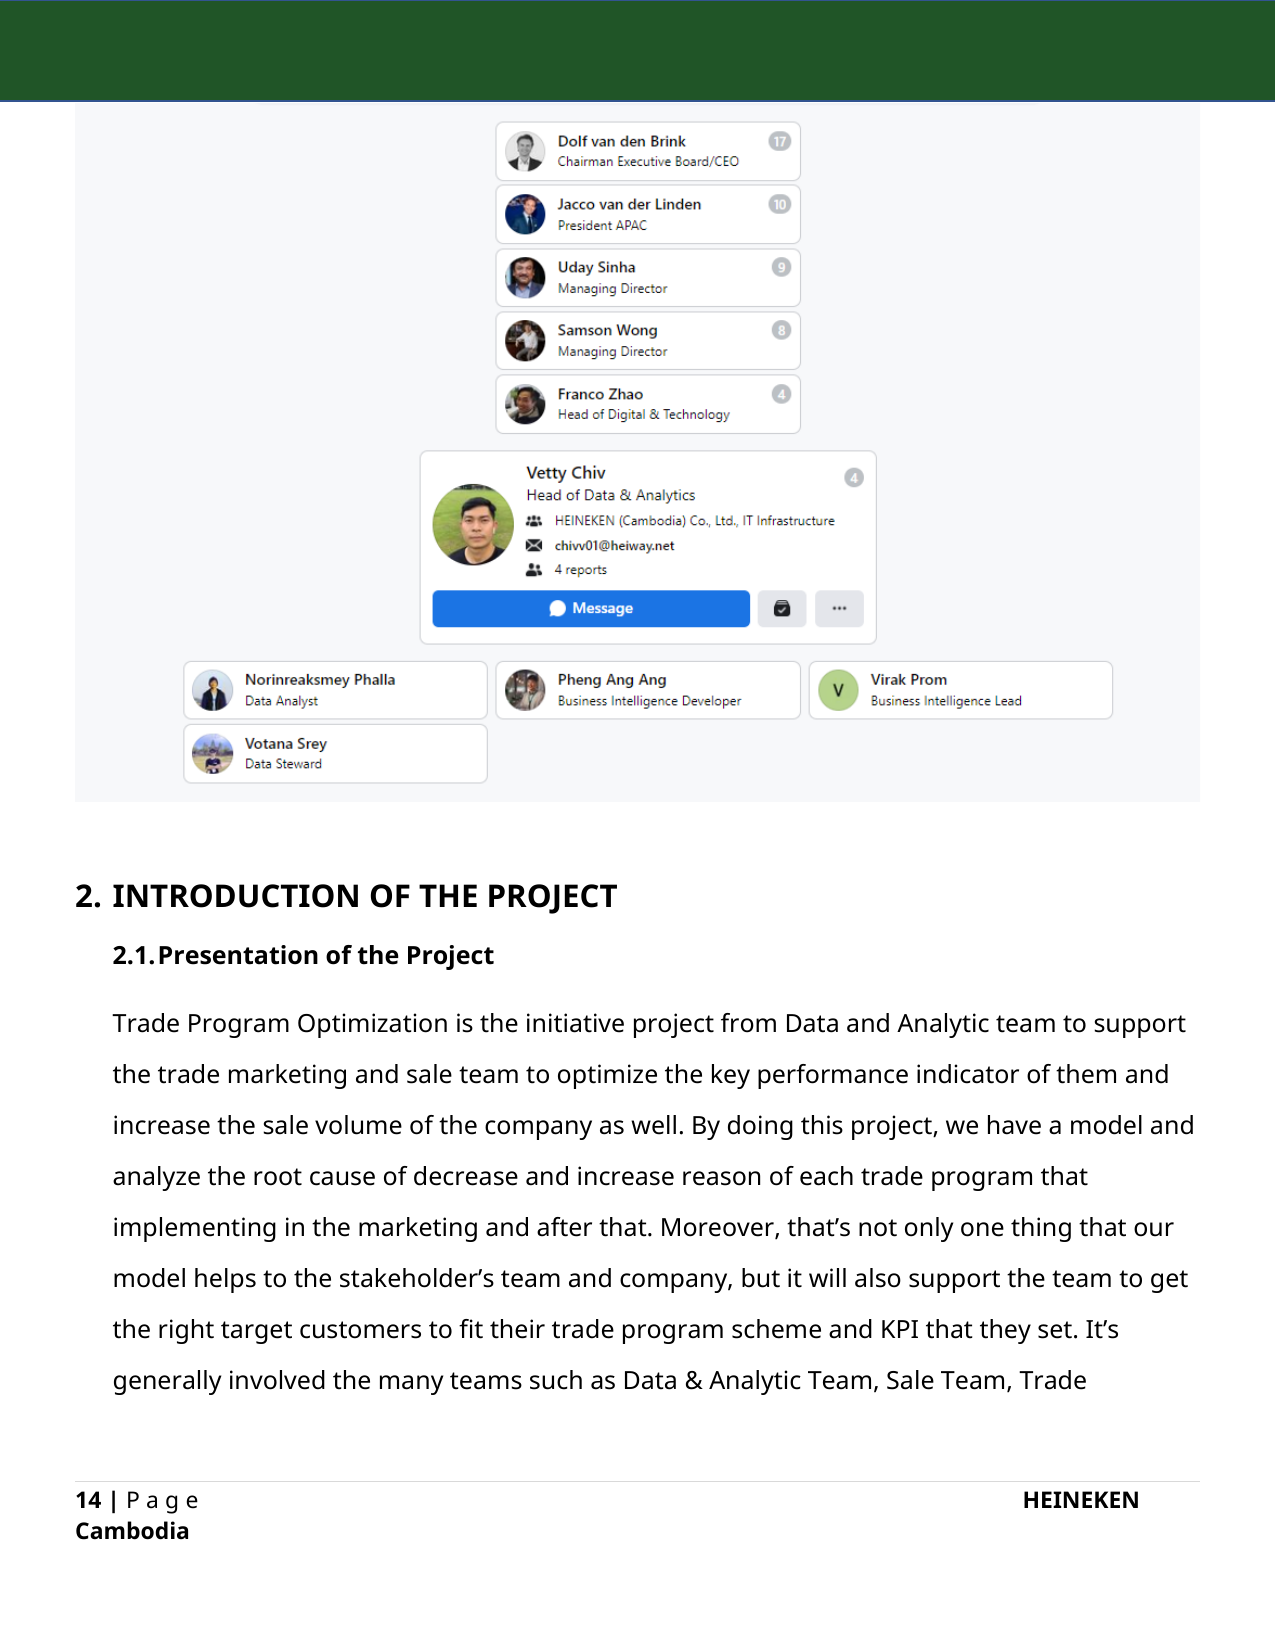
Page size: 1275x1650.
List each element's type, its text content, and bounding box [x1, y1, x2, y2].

list INTRODUCTION OF THE PROJECT [75, 874, 1200, 916]
picture [75, 103, 1200, 802]
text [112, 1005, 1200, 1397]
list Presentation of the Project [112, 937, 1200, 972]
